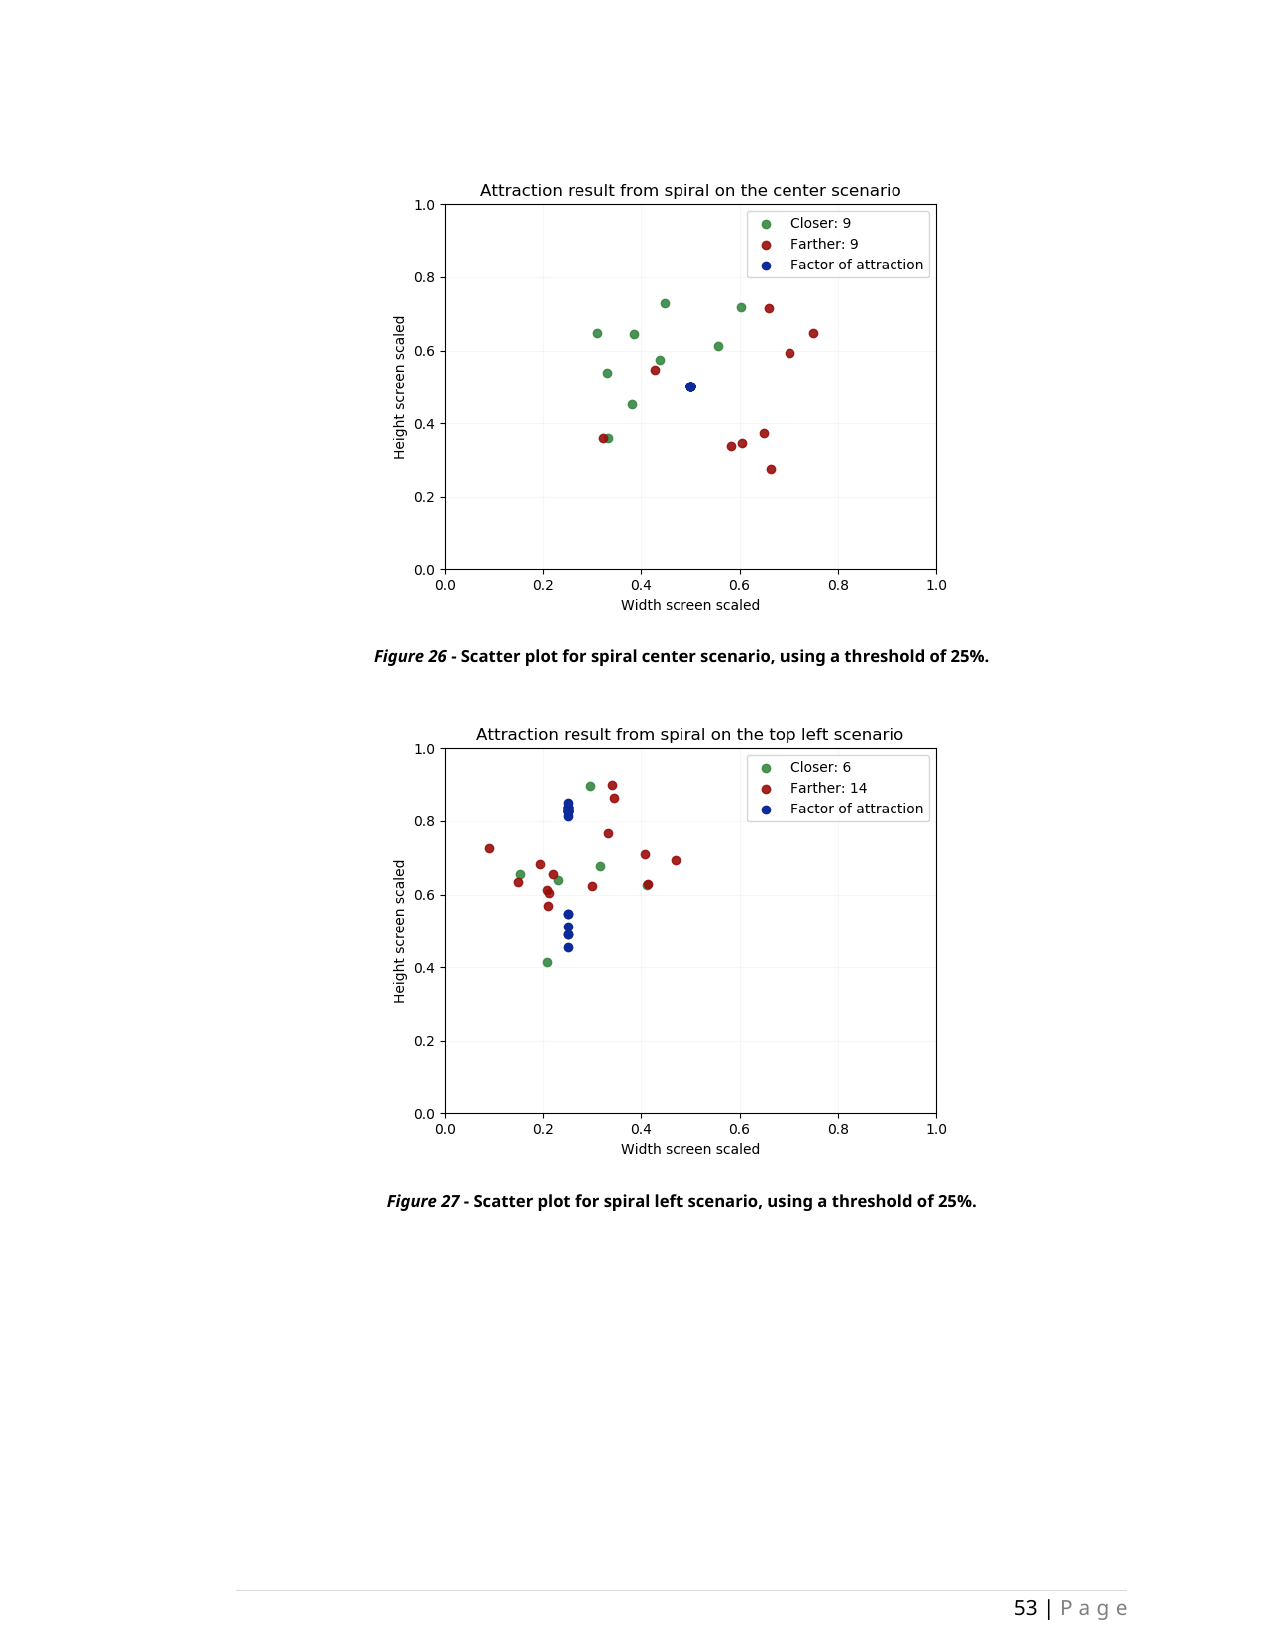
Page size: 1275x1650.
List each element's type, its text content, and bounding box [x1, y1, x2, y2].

picture [365, 692, 998, 1165]
text Figure 27 - Scatter plot for spiral left scenario, using a threshold of 25%. [236, 1189, 1127, 1212]
picture [365, 147, 998, 621]
text Figure 26 - Scatter plot for spiral center scenario, using a threshold of 25%. [236, 645, 1127, 668]
